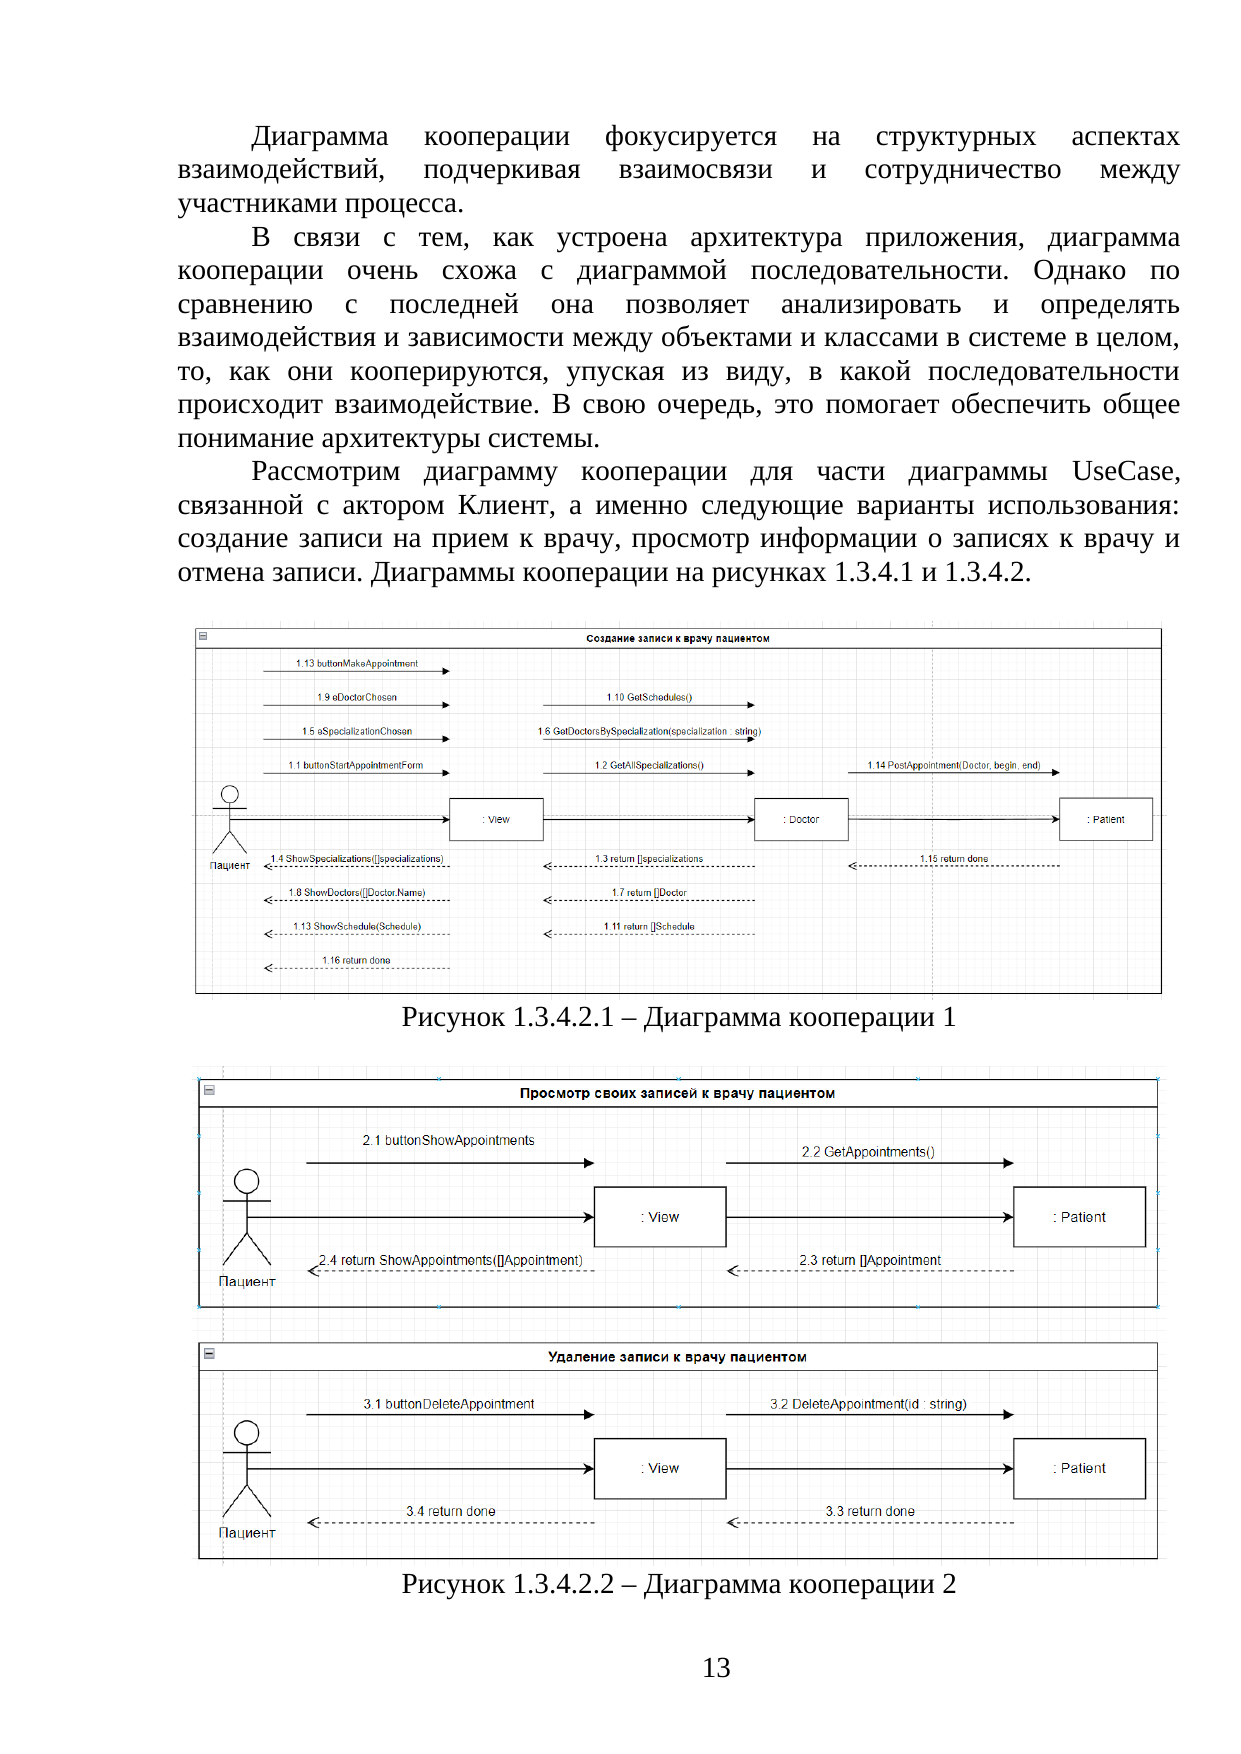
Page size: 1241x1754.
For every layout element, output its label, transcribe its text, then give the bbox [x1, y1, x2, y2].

text Рассмотрим диаграмму кооперации для части диаграммы UseCase, связанной с актором Клиент, а именно следующие варианты использования: создание записи на прием к врачу, просмотр информации о записях к врачу и отмена записи. Диаграммы кооперации на рисунках 1.3.4.1 и 1.3.4.2. [177, 453, 1181, 588]
text Диаграмма кооперации фокусируется на структурных аспектах взаимодействий, подчеркивая взаимосвязи и сотрудничество между участниками процесса. [177, 118, 1181, 219]
text Рисунок 1.3.4.2.1 – Диаграмма кооперации 1 [177, 999, 1181, 1033]
text В связи с тем, как устроена архитектура приложения, диаграмма кооперации очень схожа с диаграммой последовательности. Однако по сравнению с последней она позволяет анализировать и определять взаимодействия и зависимости между объектами и классами в системе в целом, то, как они кооперируются, упуская из виду, в какой последовательности происходит взаимодействие. В свою очередь, это помогает обеспечить общее понимание архитектуры системы. [177, 219, 1181, 453]
picture [191, 1066, 1167, 1566]
text Рисунок 1.3.4.2.2 – Диаграмма кооперации 2 [177, 1566, 1181, 1599]
picture [191, 621, 1167, 1000]
